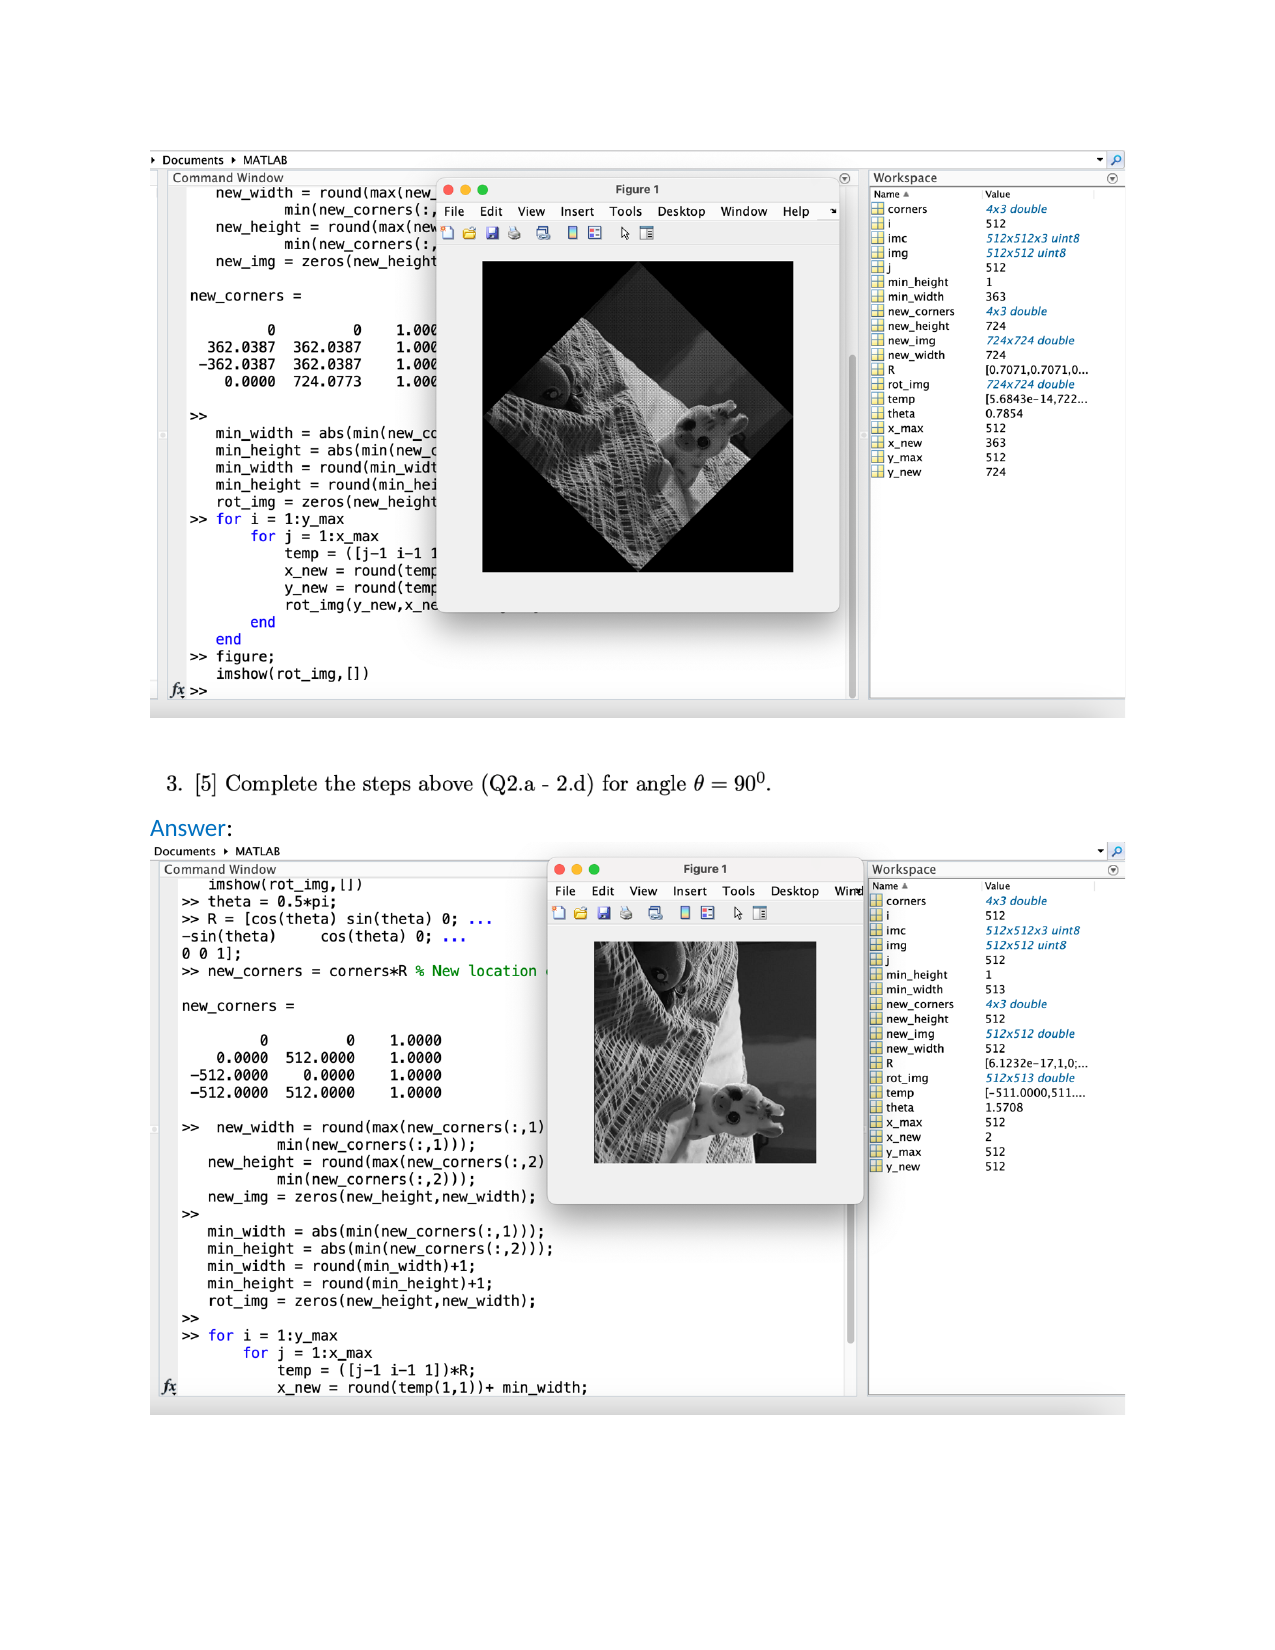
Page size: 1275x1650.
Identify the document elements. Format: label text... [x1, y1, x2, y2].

picture [150, 748, 824, 813]
picture [150, 842, 1125, 1415]
text Answer: [150, 812, 1125, 842]
picture [150, 150, 1125, 718]
